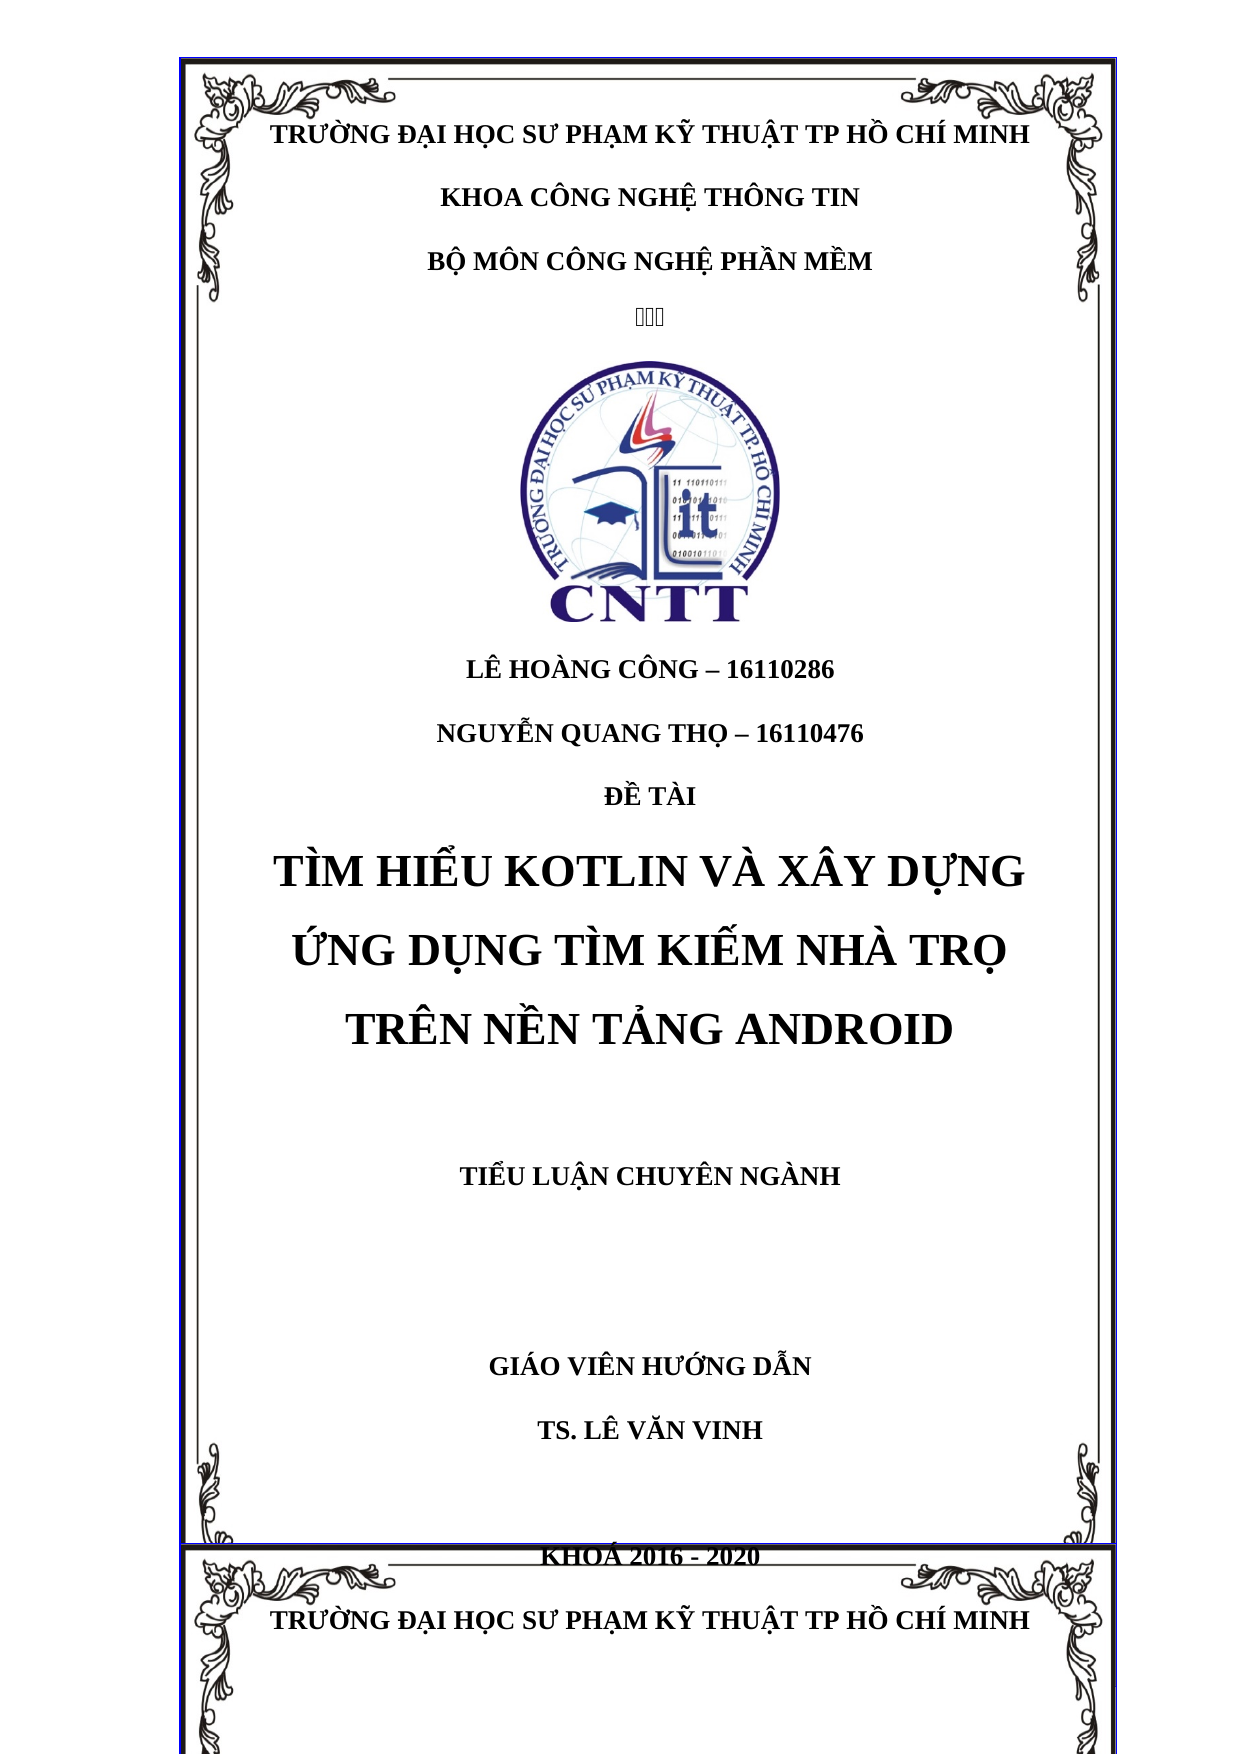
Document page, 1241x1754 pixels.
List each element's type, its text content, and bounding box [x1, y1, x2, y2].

text KHOA CÔNG NGHỆ THÔNG TIN [236, 181, 1064, 213]
text GIÁO VIÊN HƯỚNG DẪN [236, 1351, 1064, 1382]
text TIỂU LUẬN CHUYÊN NGÀNH [236, 1161, 1064, 1192]
text BỘ MÔN CÔNG NGHỆ PHẦN MỀM [236, 245, 1064, 276]
text NGUYỄN QUANG THỌ – 16110476 [236, 717, 1064, 748]
text KHOÁ 2016 - 2020 [236, 1541, 1064, 1572]
text TRƯỜNG ĐẠI HỌC SƯ PHẠM KỸ THUẬT TP HỒ CHÍ MINH [236, 1604, 1064, 1635]
text TS. LÊ VĂN VINH [236, 1414, 1064, 1445]
text TRƯỜNG ĐẠI HỌC SƯ PHẠM KỸ THUẬT TP HỒ CHÍ MINH [236, 118, 1064, 149]
picture [181, 58, 1116, 1543]
text TÌM HIỂU KOTLIN VÀ XÂY DỰNG ỨNG DỤNG TÌM KIẾM NHÀ TRỌ TRÊN NỀN TẢNG ANDROID [236, 843, 1064, 1054]
text ĐỀ TÀI [236, 780, 1064, 811]
text LÊ HOÀNG CÔNG – 16110286 [236, 653, 1064, 684]
picture [181, 1544, 1116, 1754]
